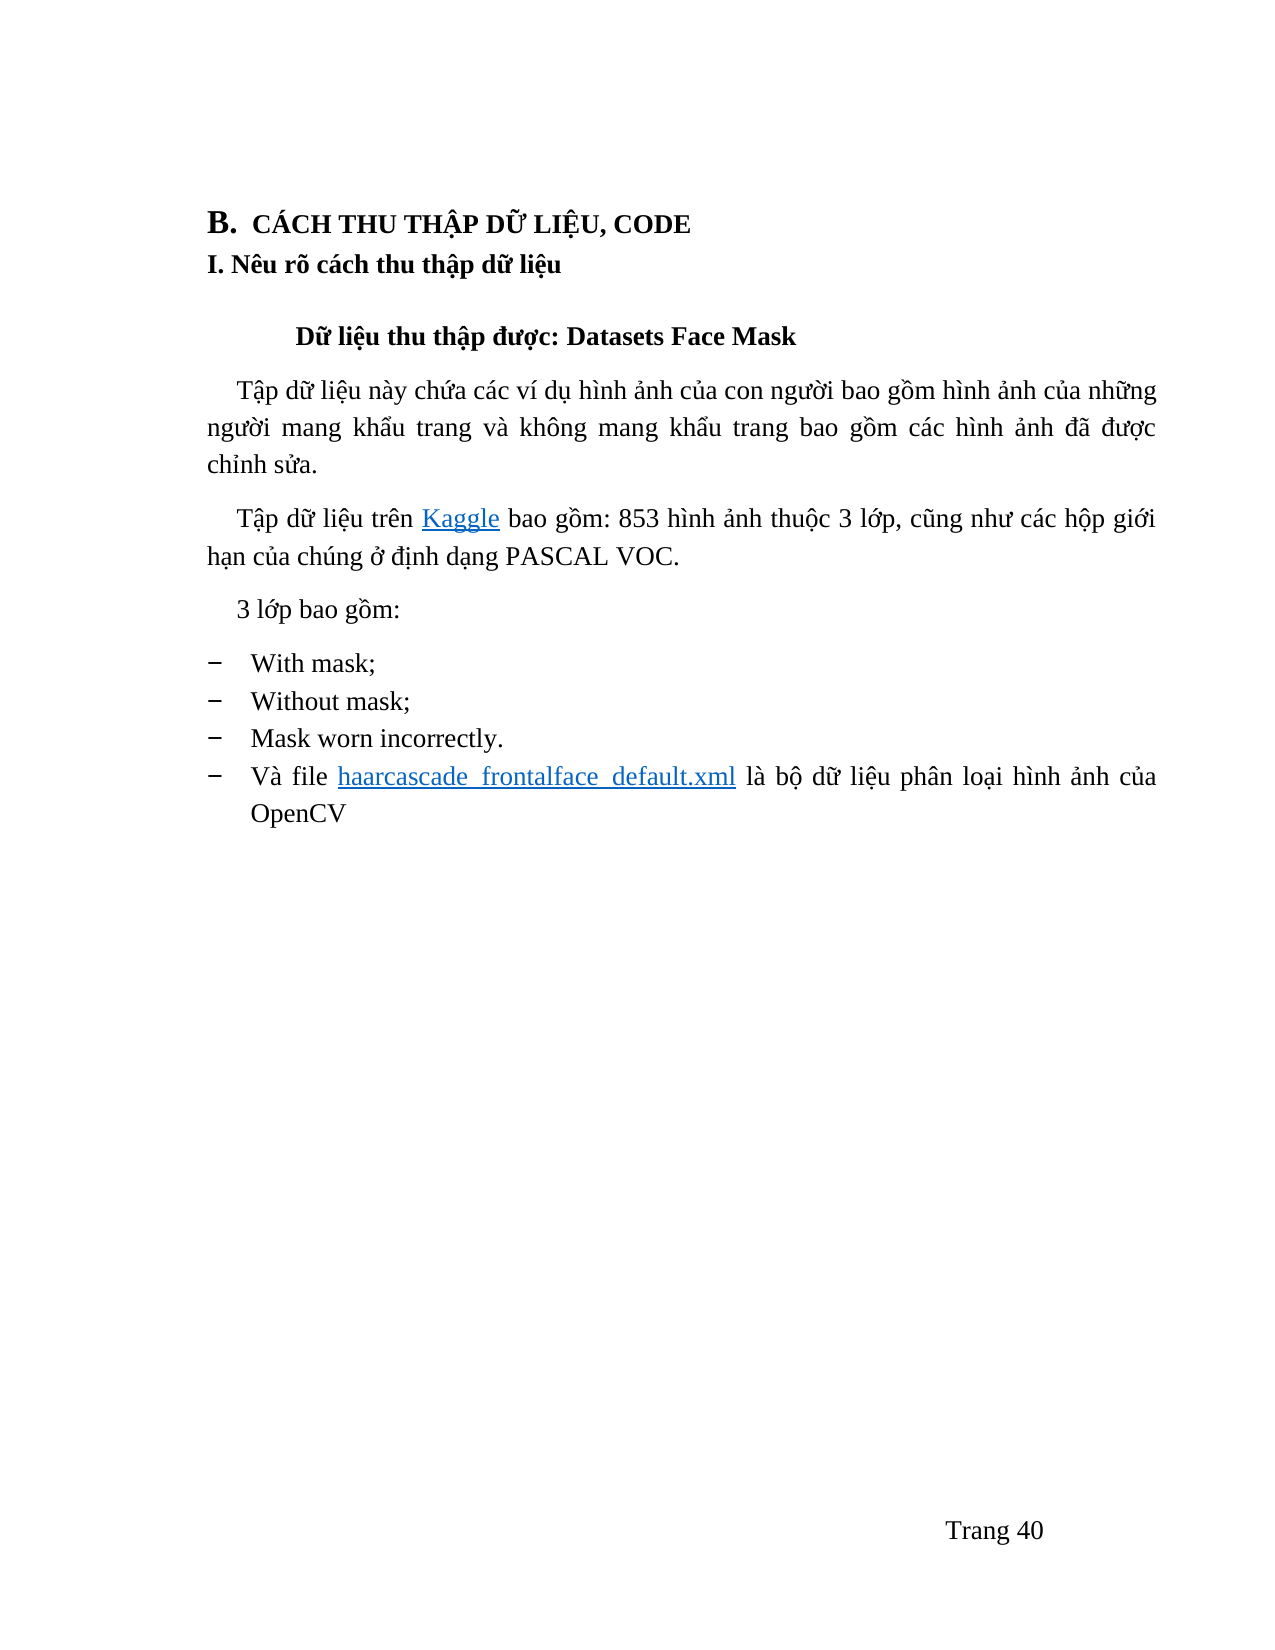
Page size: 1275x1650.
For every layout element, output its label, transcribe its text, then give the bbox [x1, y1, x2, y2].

subtitle Nêu rõ cách thu thập dữ liệu [207, 248, 1157, 279]
list Mask worn incorrectly. [207, 722, 1157, 754]
text Tập dữ liệu này chứa các ví dụ hình ảnh của con người bao gồm hình ảnh của những người mang khẩu trang và không mang khẩu trang bao gồm các hình ảnh đã được chỉnh sửa. [207, 374, 1157, 479]
list Without mask; [207, 685, 1157, 716]
subtitle CÁCH THU THẬP DỮ LIỆU, CODE [207, 202, 1157, 241]
text 3 lớp bao gồm: [207, 593, 1157, 625]
text Tập dữ liệu trên Kaggle bao gồm: 853 hình ảnh thuộc 3 lớp, cũng như các hộp giới hạn của chúng ở định dạng PASCAL VOC. [207, 502, 1157, 571]
list With mask; [207, 647, 1157, 679]
text Dữ liệu thu thập được: Datasets Face Mask [251, 320, 1157, 351]
list Và file haarcascade_frontalface_default.xml là bộ dữ liệu phân loại hình ảnh của OpenCV [207, 760, 1157, 828]
